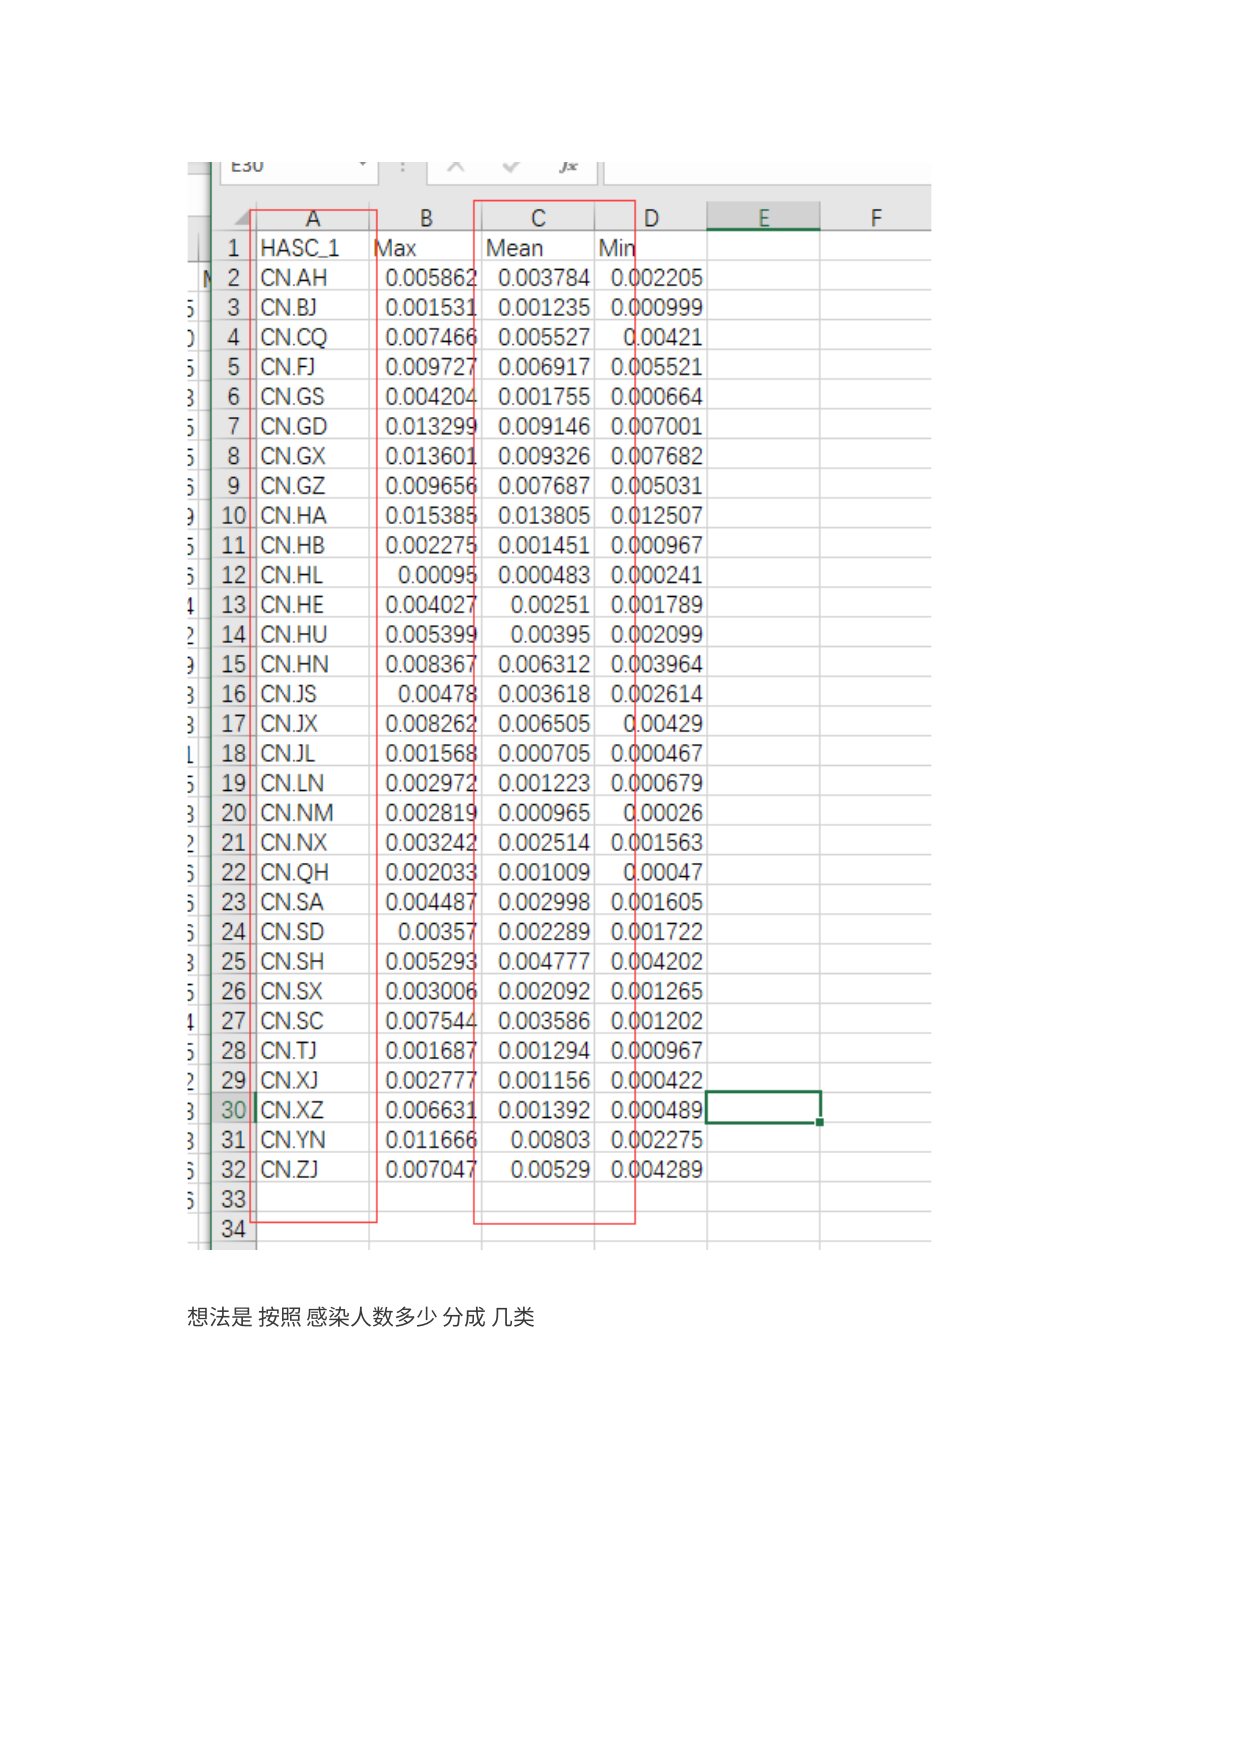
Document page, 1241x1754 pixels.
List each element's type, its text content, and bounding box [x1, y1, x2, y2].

text 想法是 按照 感染人数多少 分成 几类 [187, 1299, 1053, 1332]
picture [187, 162, 932, 1250]
